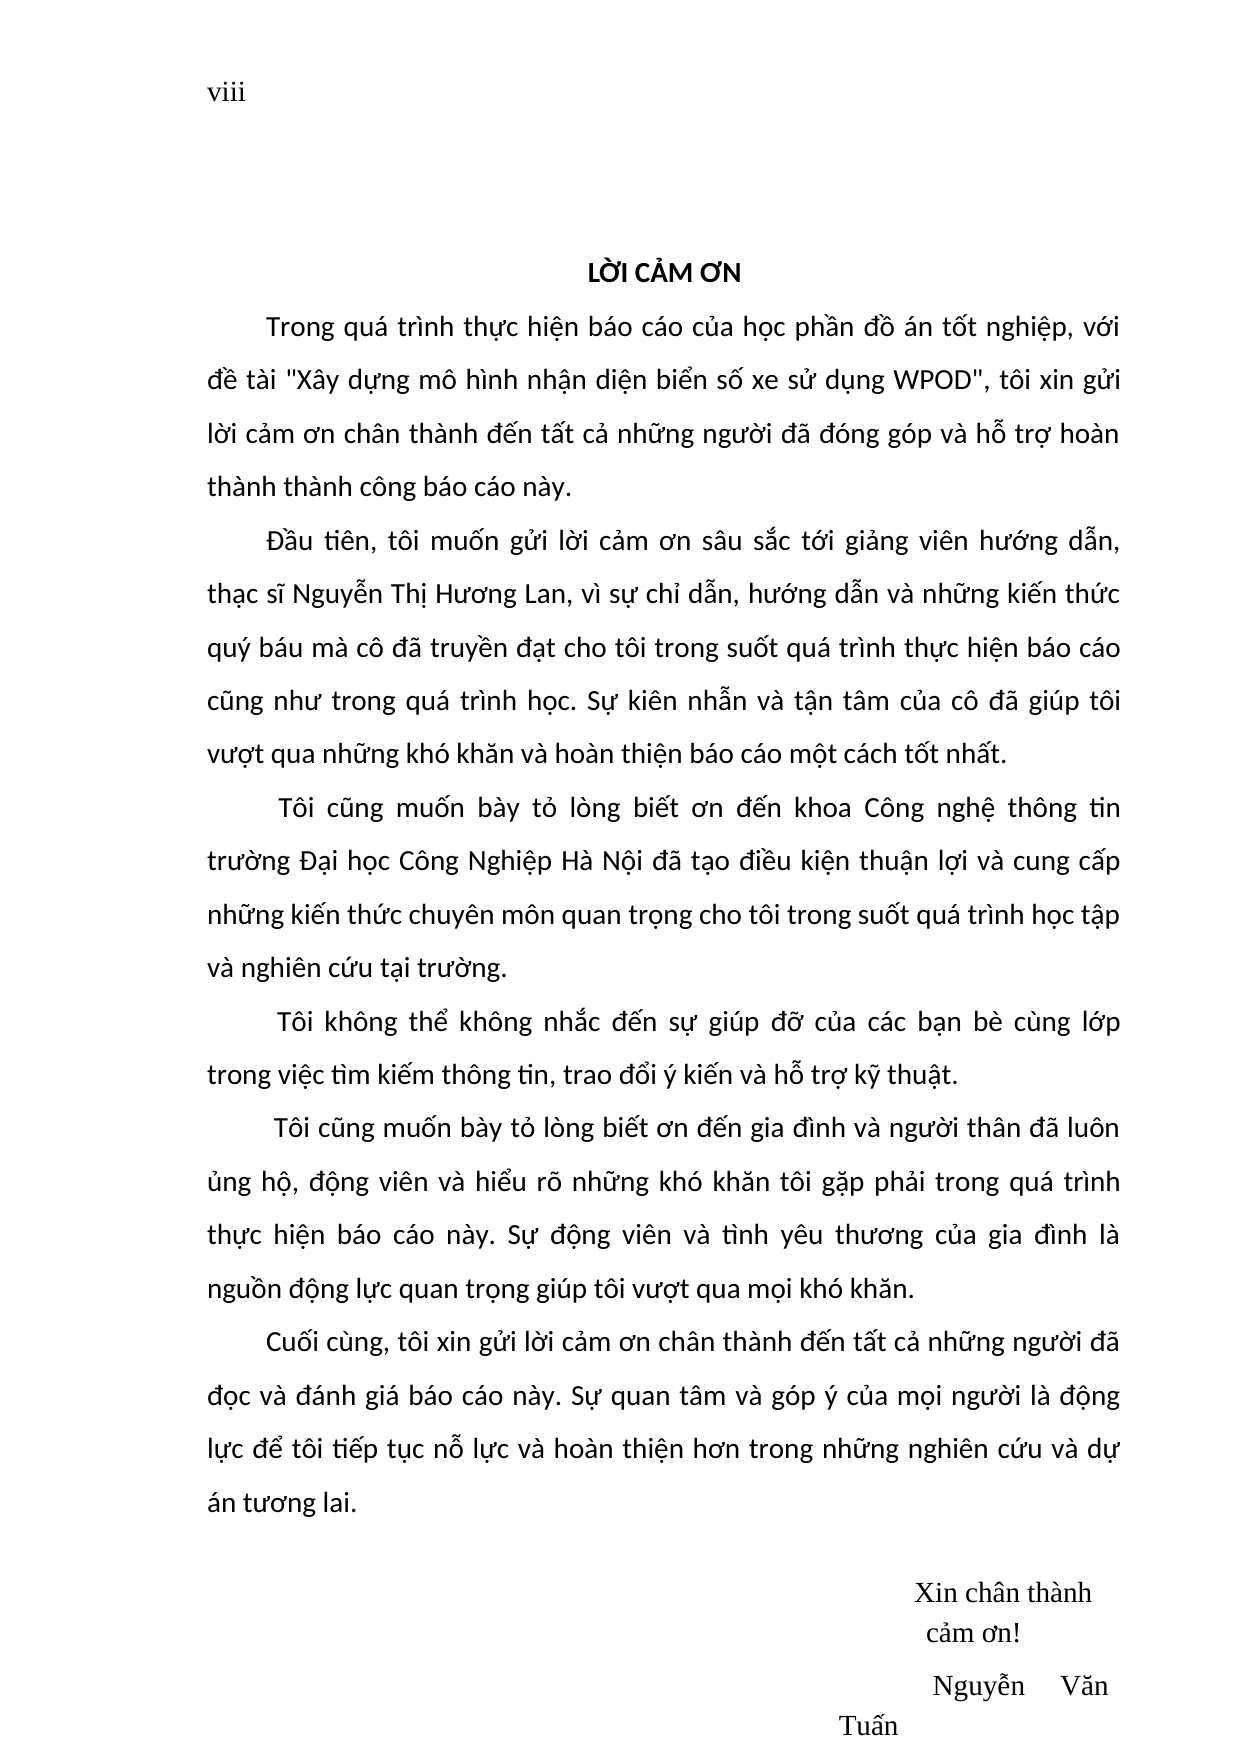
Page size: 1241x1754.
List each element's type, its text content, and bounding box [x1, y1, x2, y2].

title LỜI CẢM ƠN [207, 254, 1122, 290]
text Trong quá trình thực hiện báo cáo của học phần đồ án tốt nghiệp, với đề tài "Xây dựng mô hình nhận diện biển số xe sử dụng WPOD", tôi xin gửi lời cảm ơn chân thành đến tất cả những người đã đóng góp và hỗ trợ hoàn thành thành công báo cáo này. [207, 308, 1122, 504]
text Tôi không thể không nhắc đến sự giúp đỡ của các bạn bè cùng lớp trong việc tìm kiếm thông tin, trao đổi ý kiến và hỗ trợ kỹ thuật. [207, 1003, 1122, 1092]
text Cuối cùng, tôi xin gửi lời cảm ơn chân thành đến tất cả những người đã đọc và đánh giá báo cáo này. Sự quan tâm và góp ý của mọi người là động lực để tôi tiếp tục nỗ lực và hoàn thiện hơn trong những nghiên cứu và dự án tương lai. [207, 1323, 1122, 1519]
text Tôi cũng muốn bày tỏ lòng biết ơn đến gia đình và người thân đã luôn ủng hộ, động viên và hiểu rõ những khó khăn tôi gặp phải trong quá trình thực hiện báo cáo này. Sự động viên và tình yêu thương của gia đình là nguồn động lực quan trọng giúp tôi vượt qua mọi khó khăn. [207, 1109, 1122, 1306]
text Tôi cũng muốn bày tỏ lòng biết ơn đến khoa Công nghệ thông tin trường Đại học Công Nghiệp Hà Nội đã tạo điều kiện thuận lợi và cung cấp những kiến thức chuyên môn quan trọng cho tôi trong suốt quá trình học tập và nghiên cứu tại trường. [207, 789, 1122, 985]
text Đầu tiên, tôi muốn gửi lời cảm ơn sâu sắc tới giảng viên hướng dẫn, thạc sĩ Nguyễn Thị Hương Lan, vì sự chỉ dẫn, hướng dẫn và những kiến thức quý báu mà cô đã truyền đạt cho tôi trong suốt quá trình thực hiện báo cáo cũng như trong quá trình học. Sự kiên nhẫn và tận tâm của cô đã giúp tôi vượt qua những khó khăn và hoàn thiện báo cáo một cách tốt nhất. [207, 522, 1122, 771]
